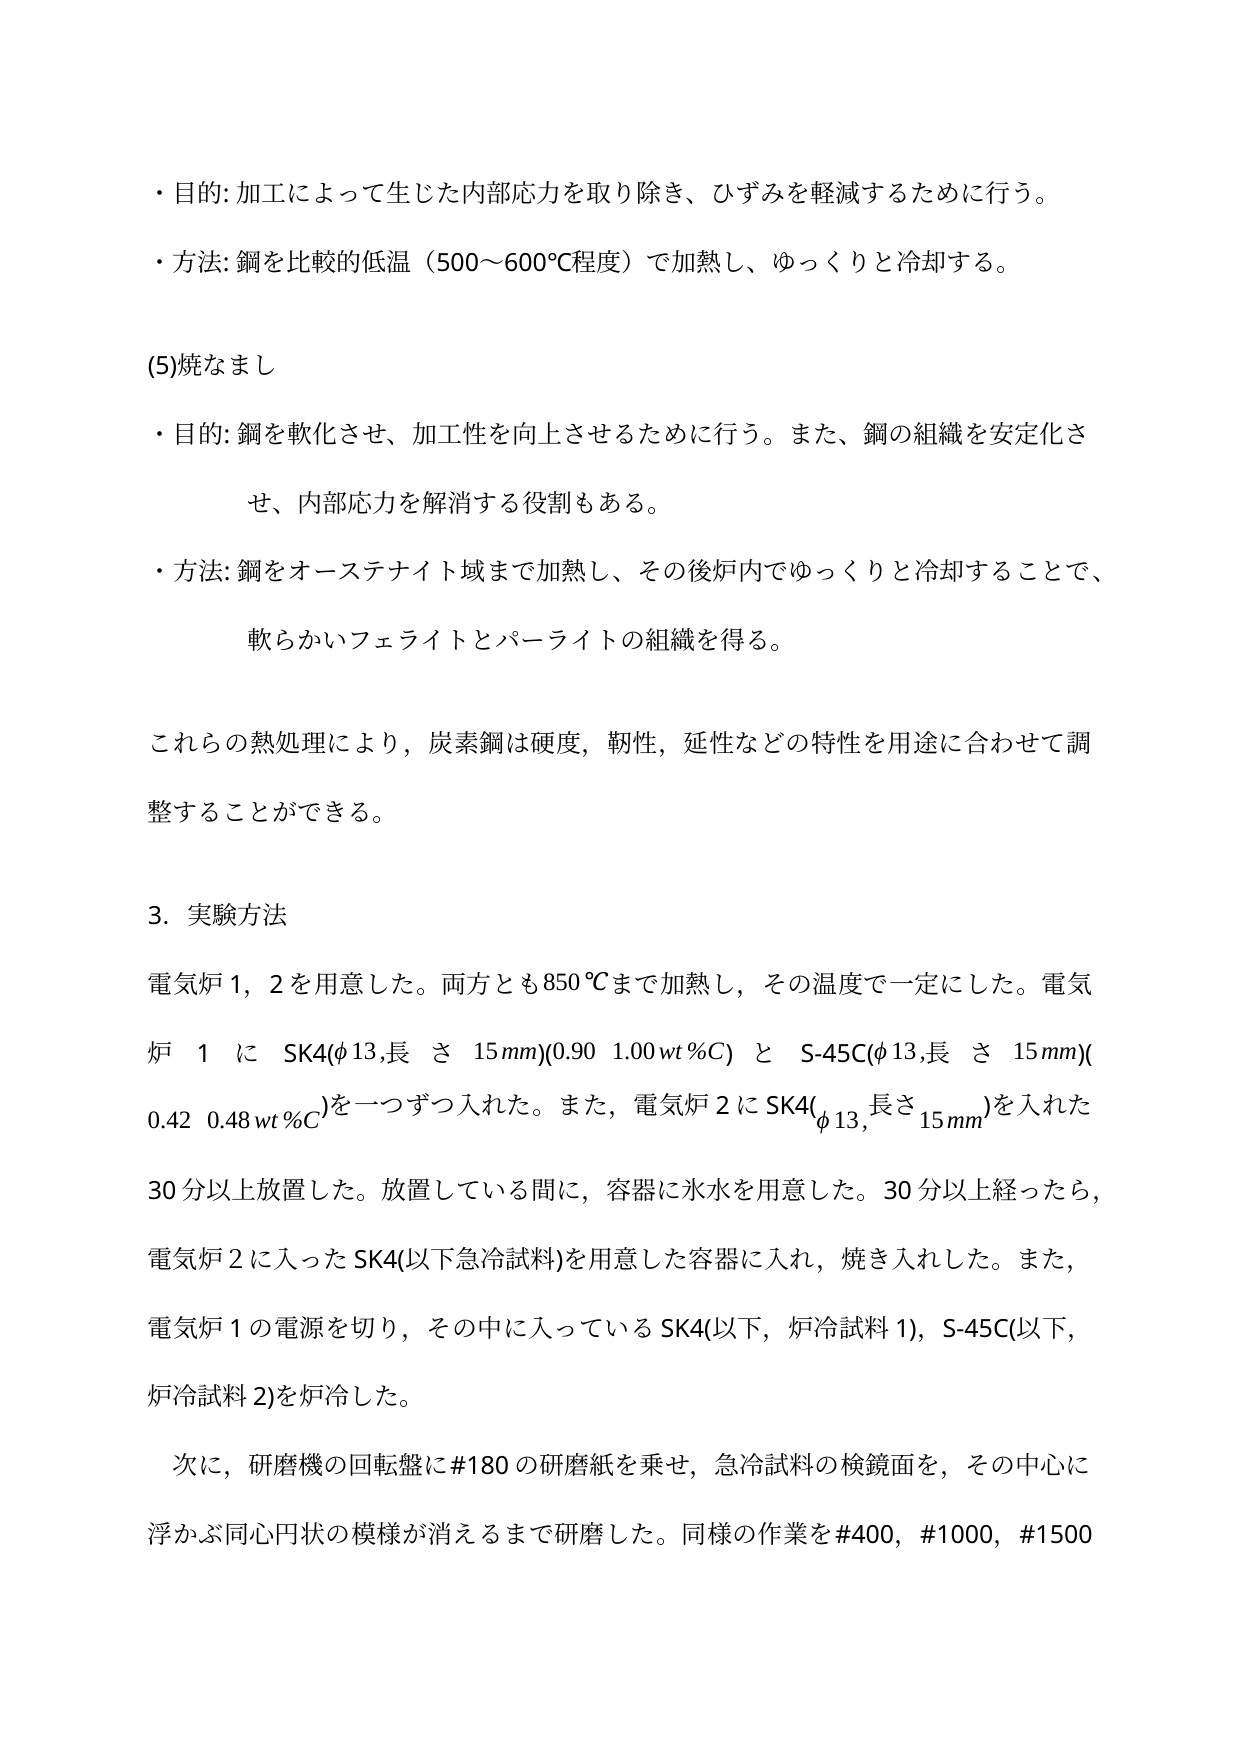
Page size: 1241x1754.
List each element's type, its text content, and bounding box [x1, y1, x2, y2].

text ・方法: 鋼をオーステナイト域まで加熱し、その後炉内でゆっくりと冷却することで、軟らかいフェライトとパーライトの組織を得る。 [148, 536, 1092, 673]
text ・目的: 鋼を軟化させ、加工性を向上させるために行う。また、鋼の組織を安定化させ、内部応力を解消する役割もある。 [148, 398, 1092, 536]
text ・方法: 鋼を比較的低温（500～600℃程度）で加熱し、ゆっくりと冷却する。 [148, 226, 1092, 295]
text 電気炉1，2を用意した。両方ともまで加熱し，その温度で一定にした。電気炉1にSK4(長さ)()とS-45C(長さ)()を一つずつ入れた。また，電気炉2にSK4(長さ)を入れた30分以上放置した。放置している間に，容器に氷水を用意した。30分以上経ったら，電気炉２に入ったSK4(以下急冷試料)を用意した容器に入れ，焼き入れした。また，電気炉1の電源を切り，その中に入っているSK4(以下，炉冷試料1)，S-45C(以下，炉冷試料2)を炉冷した。 [148, 948, 1092, 1429]
text これらの熱処理により，炭素鋼は硬度，靭性，延性などの特性を用途に合わせて調整することができる。 [148, 707, 1092, 845]
text ・目的: 加工によって生じた内部応力を取り除き、ひずみを軽減するために行う。 [148, 157, 1092, 226]
text (5)焼なまし [148, 329, 1092, 398]
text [148, 1429, 1092, 1567]
text 3．実験方法 [148, 879, 1092, 948]
